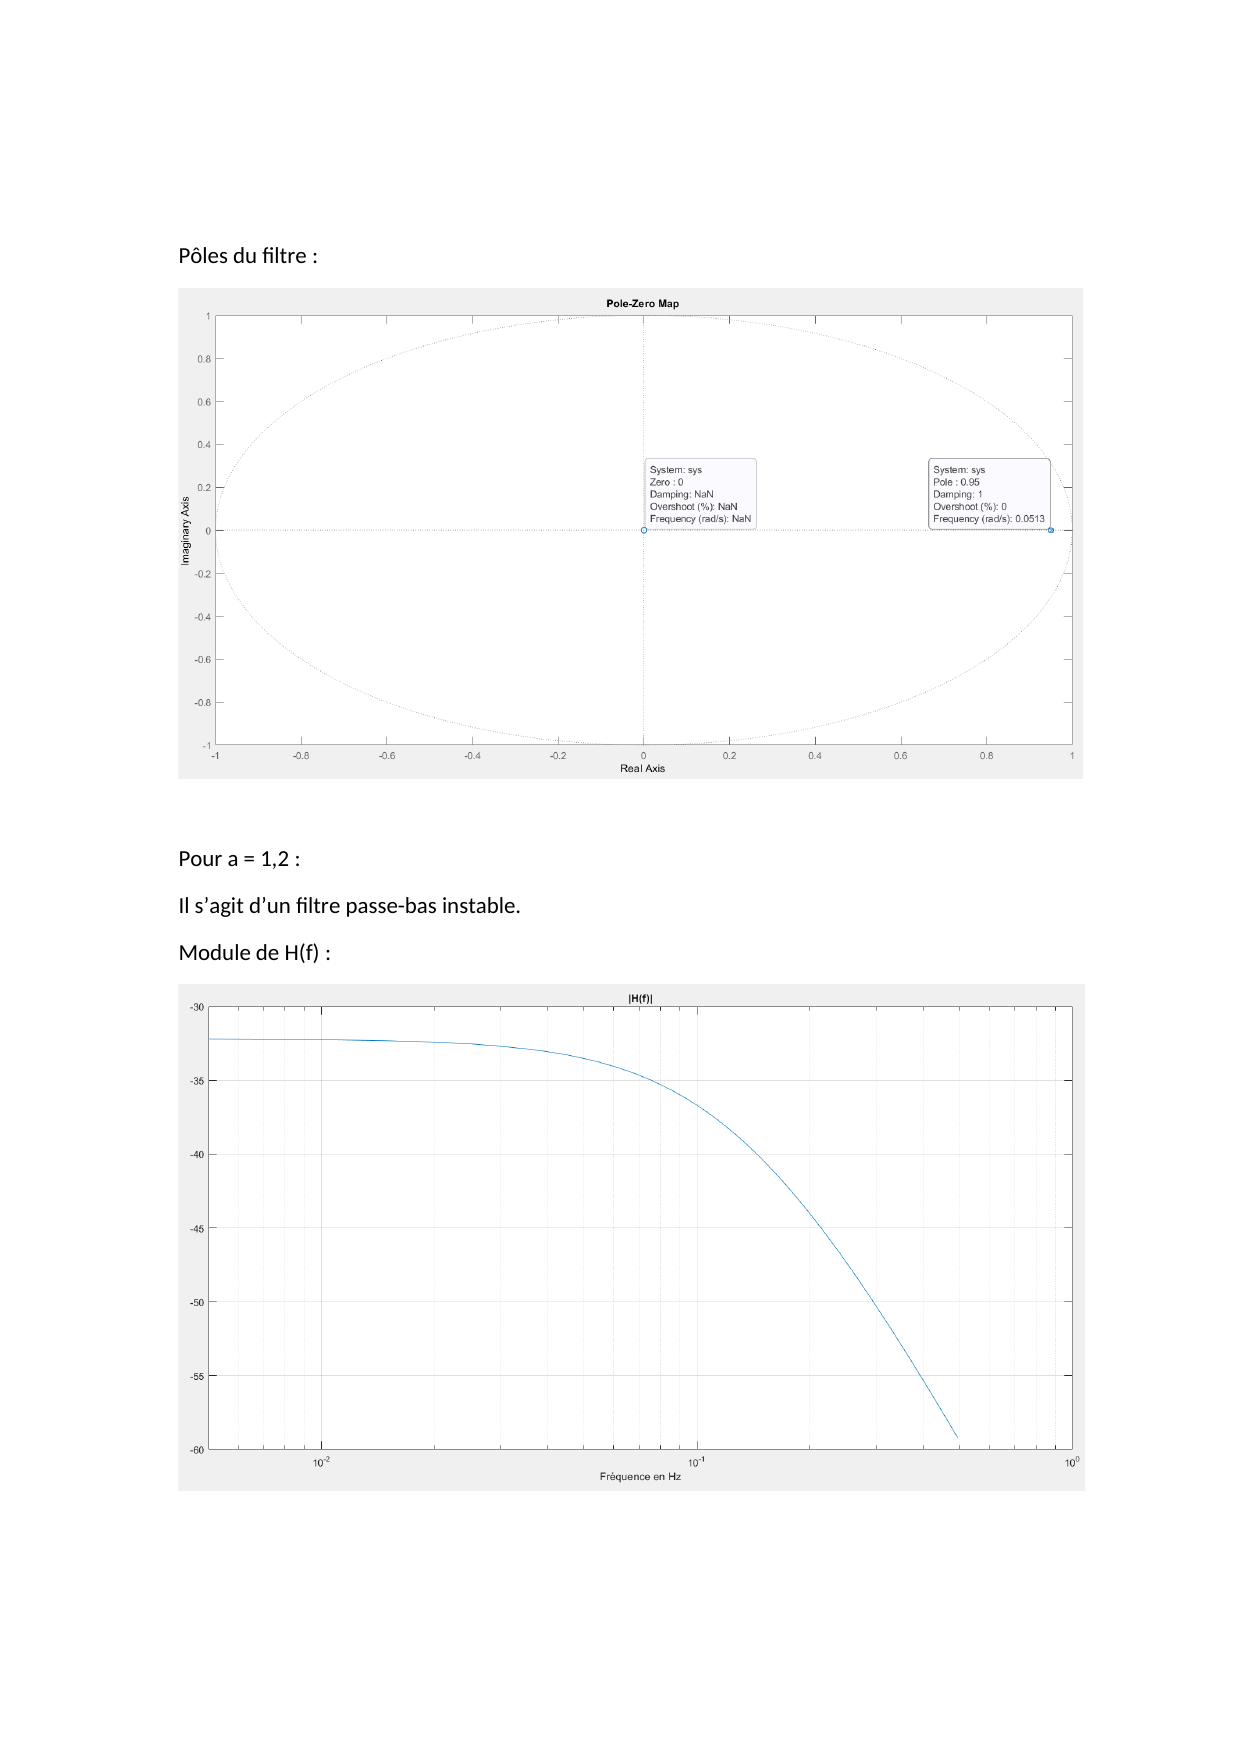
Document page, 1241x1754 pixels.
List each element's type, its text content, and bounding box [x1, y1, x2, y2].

text Pour a = 1,2 : [148, 844, 1093, 872]
text Module de H(f) : [148, 938, 1093, 966]
picture [178, 288, 1084, 779]
picture [178, 984, 1086, 1491]
text Pôles du filtre : [148, 241, 1093, 269]
text Il s’agit d’un filtre passe-bas instable. [148, 891, 1093, 919]
